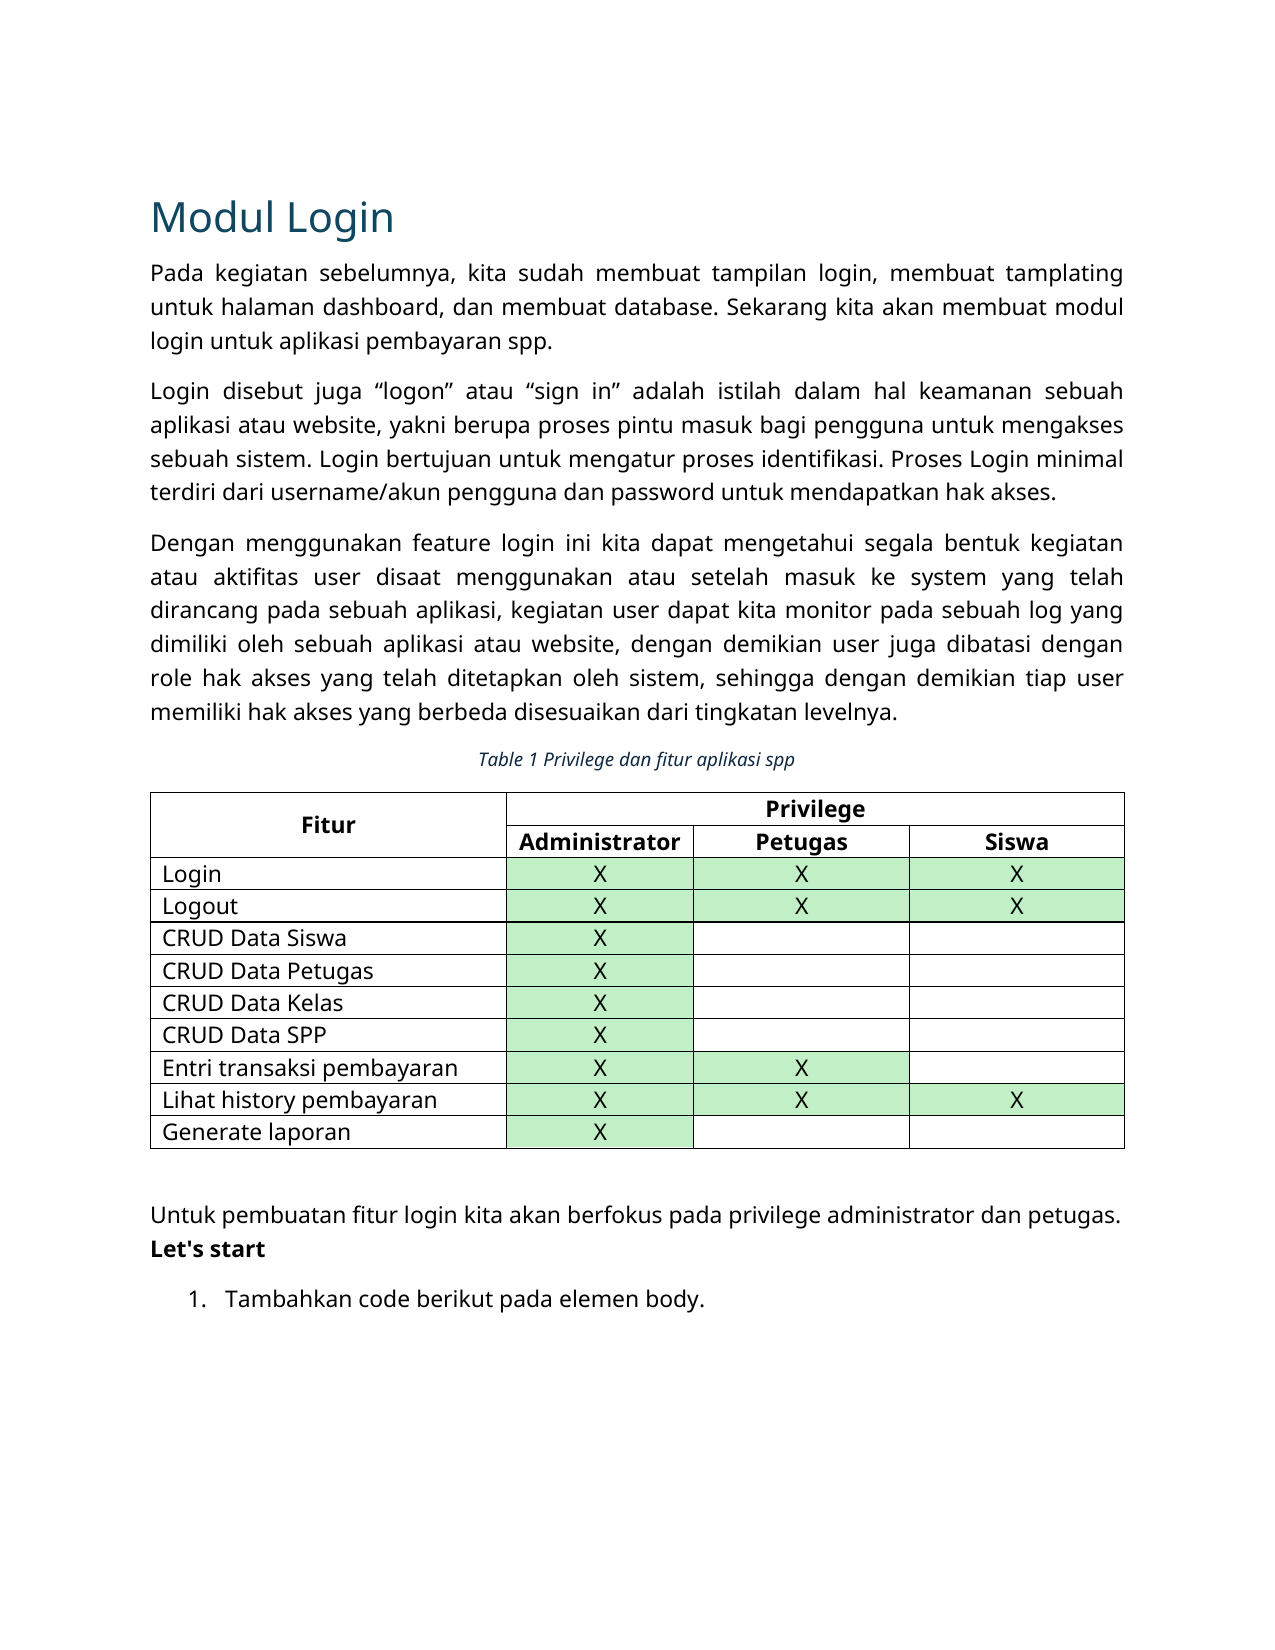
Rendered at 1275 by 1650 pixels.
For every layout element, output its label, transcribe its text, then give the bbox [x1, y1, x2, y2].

table_cell X [910, 858, 1124, 889]
table_cell Petugas [694, 826, 909, 857]
table_cell [910, 955, 1124, 986]
text Table 1 Privilege dan fitur aplikasi spp [150, 746, 1125, 771]
table_cell [694, 1116, 909, 1147]
table_cell X [910, 890, 1124, 921]
list Tambahkan code berikut pada elemen body. [187, 1283, 1125, 1314]
table_cell CRUD Data SPP [151, 1019, 506, 1051]
table_cell [910, 1116, 1124, 1147]
table_cell Lihat history pembayaran [151, 1084, 506, 1115]
table_cell [694, 923, 909, 954]
table_cell [910, 1052, 1124, 1083]
text Pada kegiatan sebelumnya, kita sudah membuat tampilan login, membuat tamplating untuk halaman dashboard, dan membuat database. Sekarang kita akan membuat modul login untuk aplikasi pembayaran spp. [150, 257, 1125, 356]
table_cell CRUD Data Kelas [151, 987, 506, 1018]
table_cell [694, 987, 909, 1018]
table_cell [910, 987, 1124, 1018]
table_header Privilege [507, 793, 1124, 824]
table_cell [694, 955, 909, 986]
table_cell X [507, 987, 693, 1018]
table_cell X [694, 1052, 909, 1083]
table_cell X [507, 923, 693, 954]
table_cell Entri transaksi pembayaran [151, 1052, 506, 1083]
text Login di­sebut juga “logon” atau “sign in” adalah istilah dalam hal keamanan sebuah aplikasi atau website, yakni berupa proses pintu masuk bagi pengguna untuk mengakses sebuah sistem. Login bertujuan untuk mengatur proses identifikasi. Proses Login minimal terdiri dari username/akun pengguna dan password untuk mendapatkan hak akses. [150, 375, 1125, 507]
table_cell X [507, 858, 693, 889]
table_cell Generate laporan [151, 1116, 506, 1147]
table_cell [910, 923, 1124, 954]
table_cell X [694, 1084, 909, 1115]
table_cell X [507, 955, 693, 986]
table_cell [694, 1019, 909, 1051]
table_cell Administrator [507, 826, 693, 857]
table_cell X [507, 1116, 693, 1147]
table_cell Login [151, 858, 506, 889]
table_header Fitur [151, 793, 506, 857]
table_cell CRUD Data Petugas [151, 955, 506, 986]
table_cell X [694, 890, 909, 921]
table_cell Siswa [910, 826, 1124, 857]
table_cell [910, 1019, 1124, 1051]
table_cell Logout [151, 890, 506, 921]
subtitle Modul Login [150, 187, 1125, 244]
table_cell CRUD Data Siswa [151, 923, 506, 954]
table_cell X [507, 1052, 693, 1083]
table_cell X [910, 1084, 1124, 1115]
table_cell X [507, 1084, 693, 1115]
table_cell X [694, 858, 909, 889]
text Untuk pembuatan fitur login kita akan berfokus pada privilege administrator dan petugas. Let's start [150, 1199, 1125, 1264]
table_cell X [507, 890, 693, 921]
text Dengan menggunakan feature login ini kita dapat mengetahui segala bentuk kegiatan atau aktifitas user disaat menggunakan atau setelah masuk ke system yang telah dirancang pada sebuah aplikasi, kegiatan user dapat kita monitor pada sebuah log yang dimiliki oleh sebuah aplikasi atau website, dengan demikian user juga dibatasi dengan role hak akses yang telah ditetapkan oleh sistem, sehingga dengan demikian tiap user memiliki hak akses yang berbeda disesuaikan dari tingkatan levelnya. [150, 527, 1125, 727]
table_cell X [507, 1019, 693, 1051]
